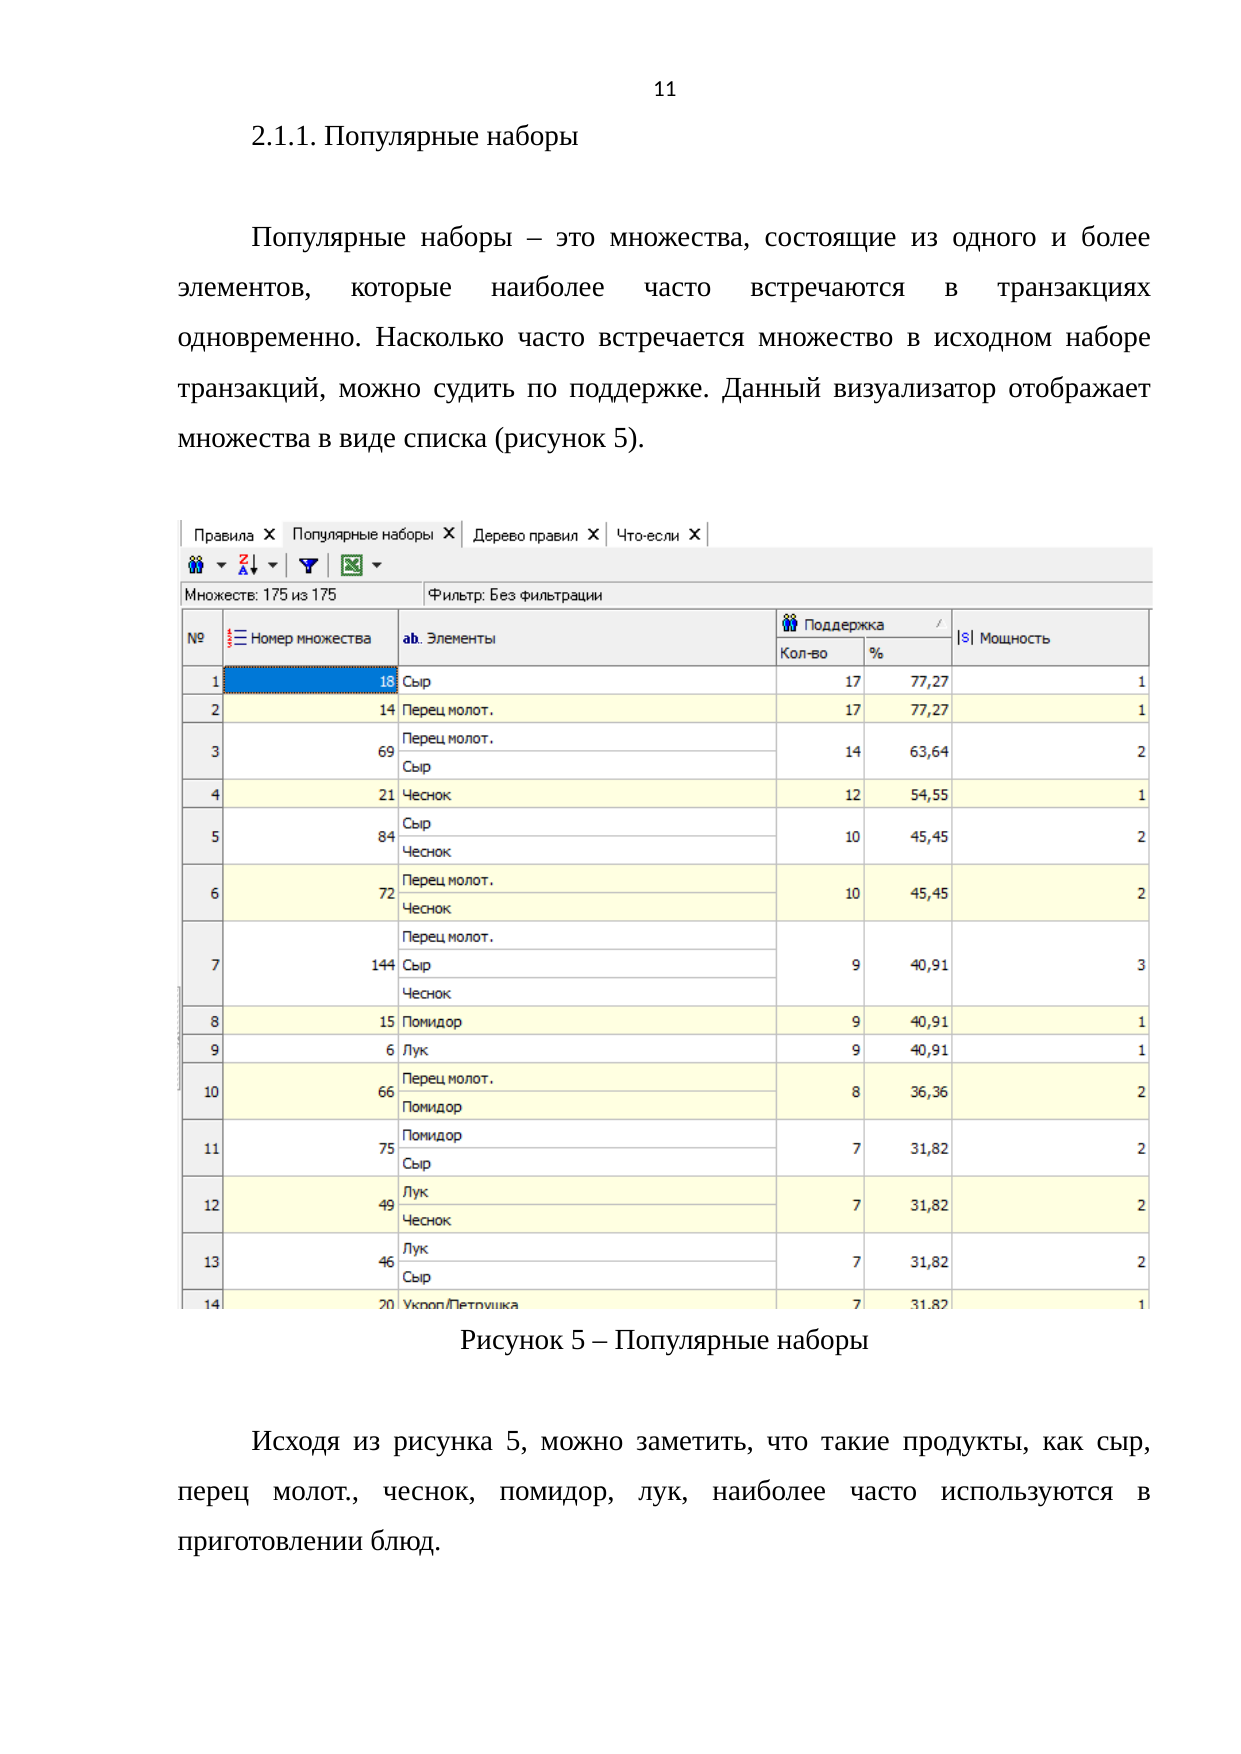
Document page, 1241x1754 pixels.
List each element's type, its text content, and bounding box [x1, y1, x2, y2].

text Рисунок 5 – Популярные наборы [177, 1322, 1152, 1356]
list Популярные наборы – это множества, состоящие из одного и более элементов, которые наиболее часто встречаются в транзакциях одновременно. Насколько часто встречается множество в исходном наборе транзакций, можно судить по поддержке. Данный визуализатор отображает множества в виде списка (рисунок 5). [177, 219, 1152, 453]
picture [177, 520, 1153, 1309]
subtitle 2.1.1. Популярные наборы [251, 118, 1152, 152]
text Исходя из рисунка 5, можно заметить, что такие продукты, как сыр, перец молот., чеснок, помидор, лук, наиболее часто используются в приготовлении блюд. [177, 1423, 1152, 1557]
